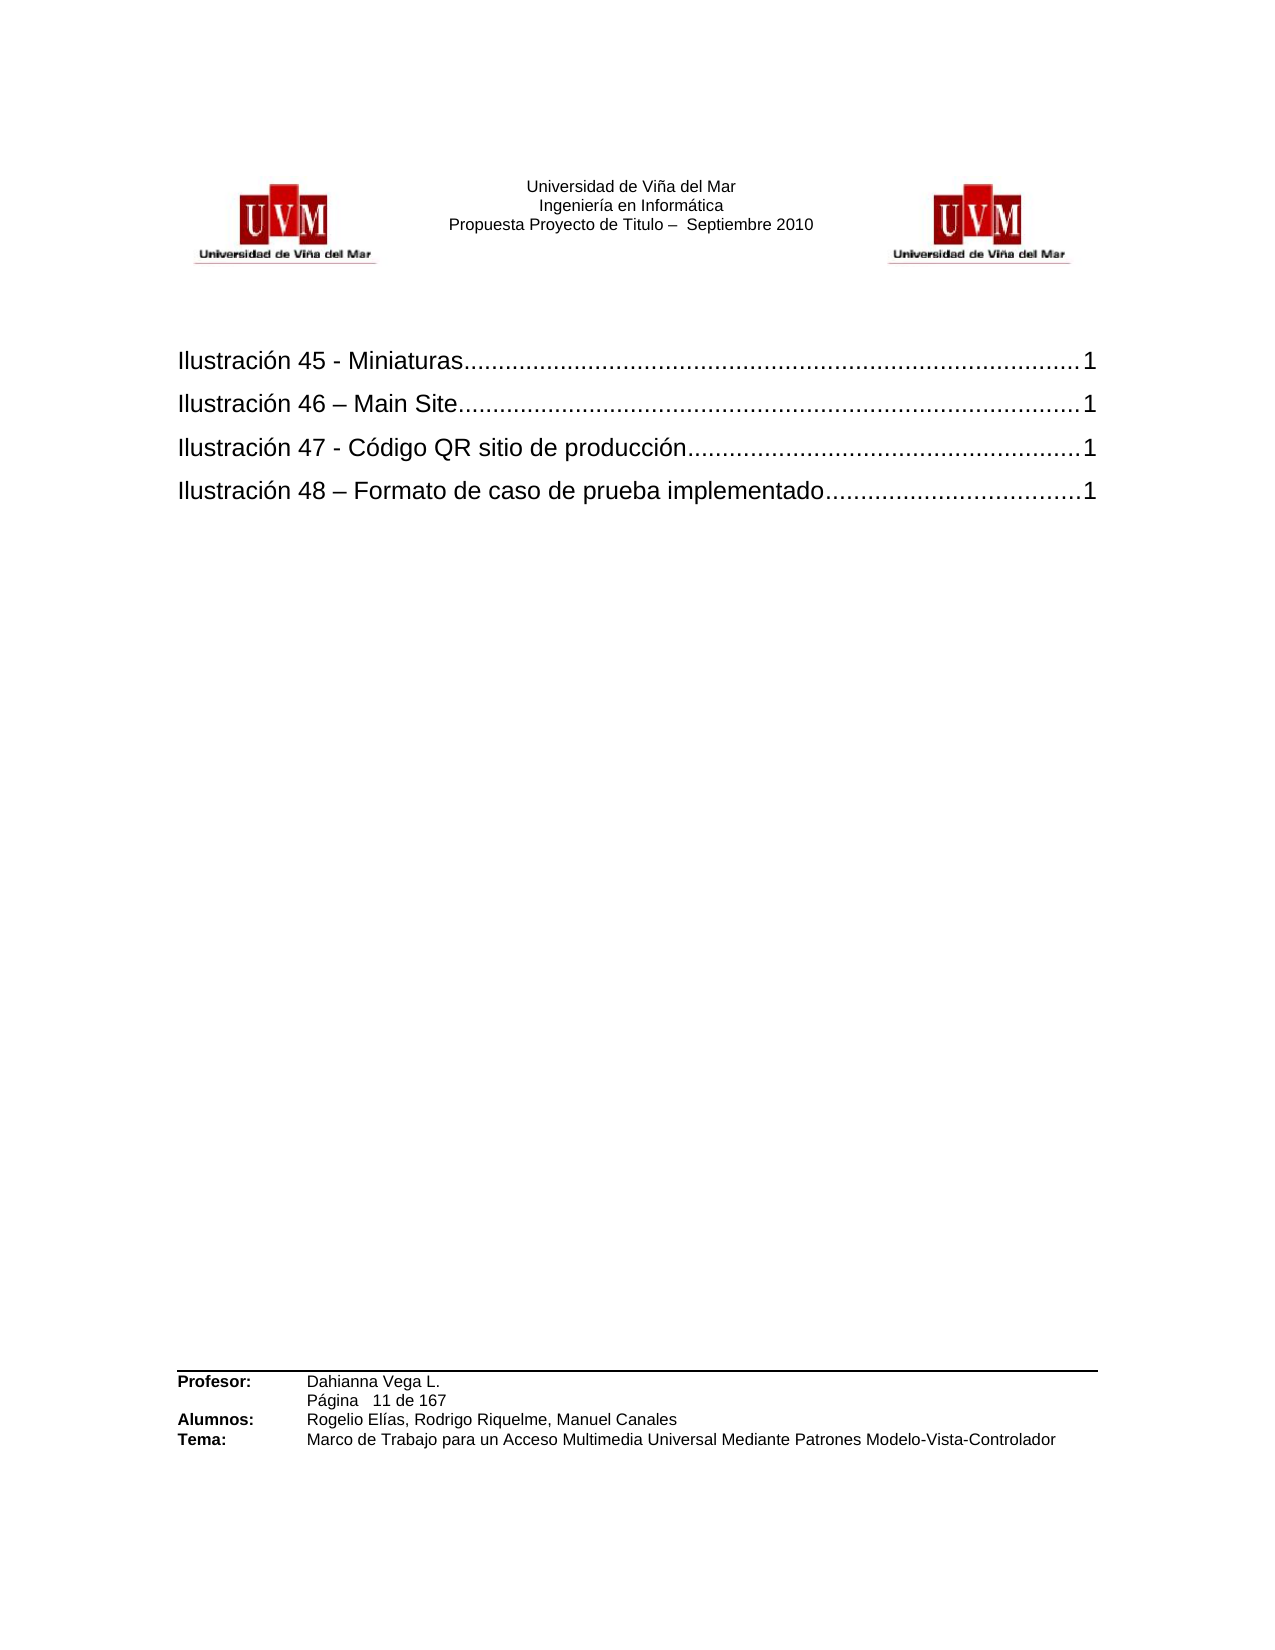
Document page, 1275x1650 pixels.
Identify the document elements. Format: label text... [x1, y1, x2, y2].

picture [871, 176, 1084, 267]
text Ilustración 45 - Miniaturas 1 [177, 346, 1098, 375]
picture [177, 176, 390, 267]
text Ilustración 47 - Código QR sitio de producción 1 [177, 433, 1098, 461]
text Ilustración 48 – Formato de caso de prueba implementado 1 [177, 476, 1098, 504]
text Ilustración 46 – Main Site 1 [177, 389, 1098, 418]
